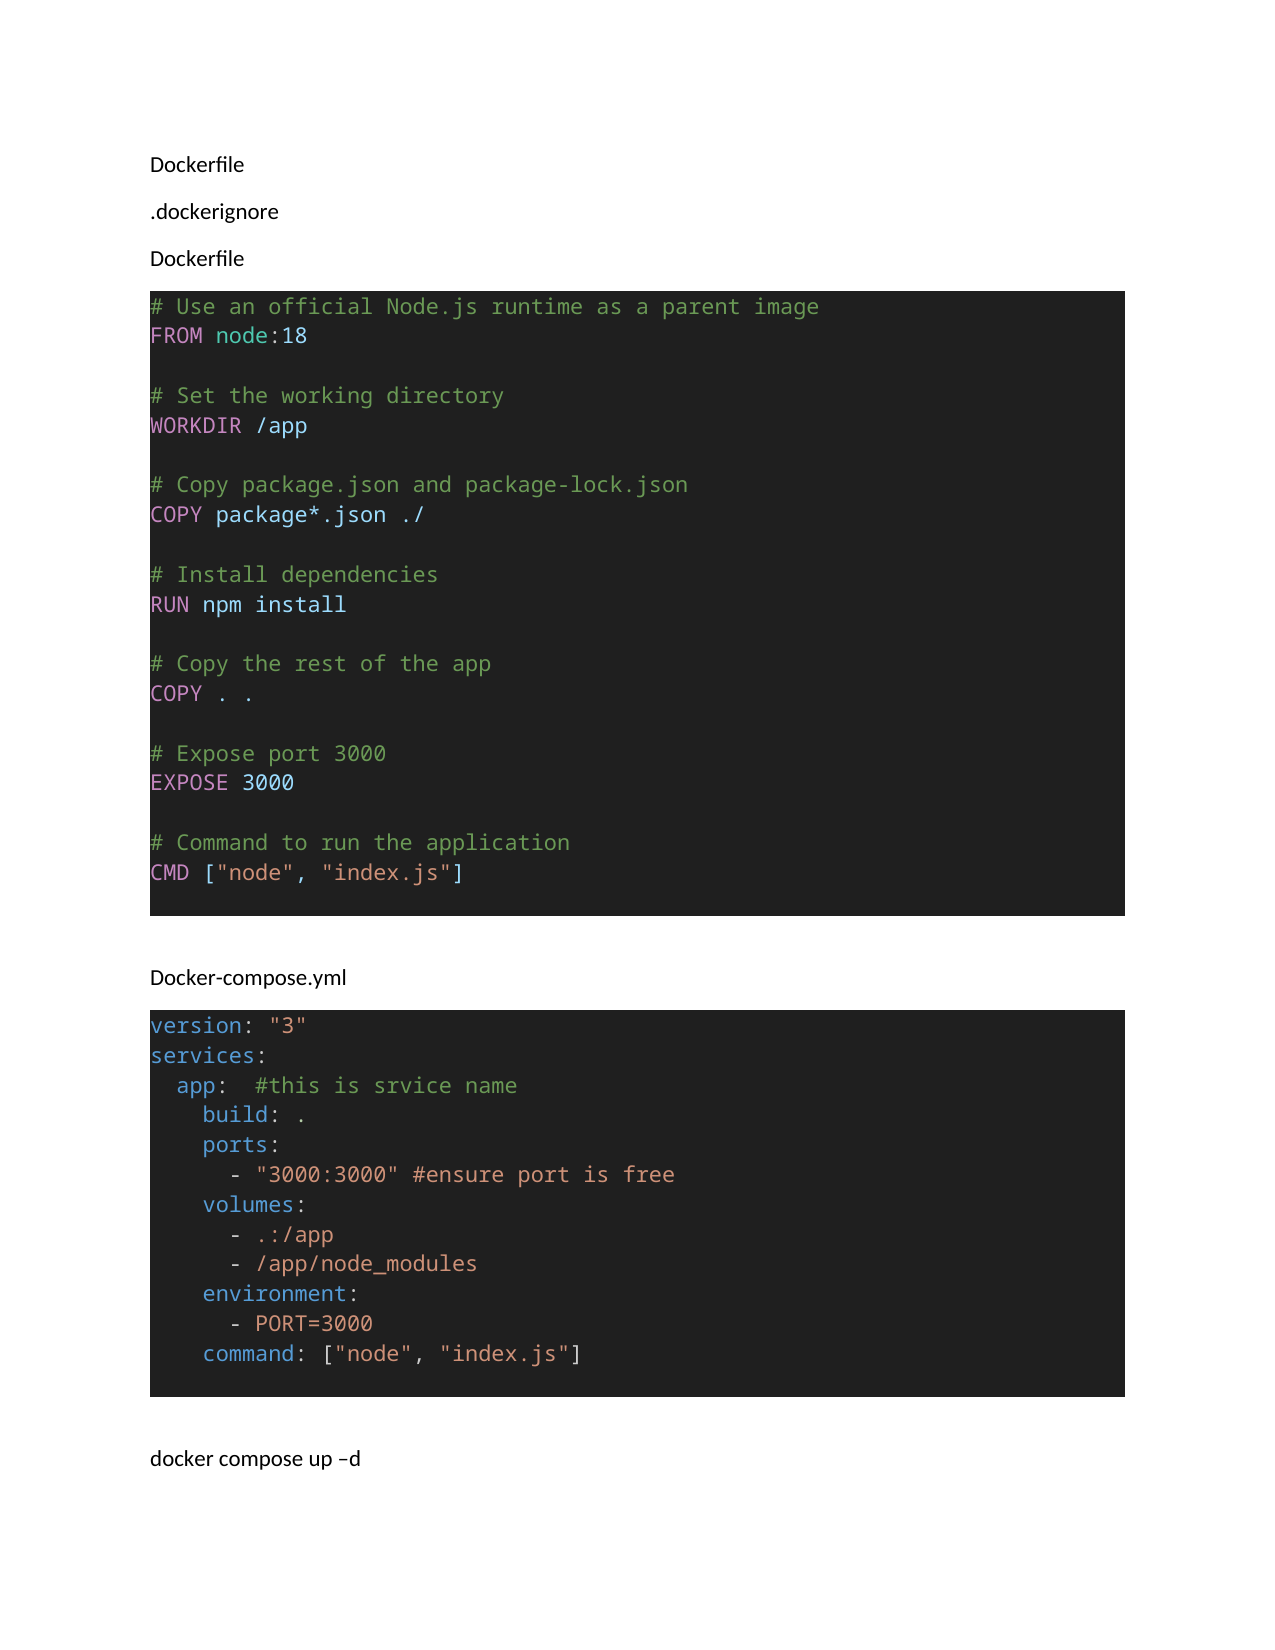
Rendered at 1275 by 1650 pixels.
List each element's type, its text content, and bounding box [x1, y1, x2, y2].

text app: #this is srvice name [150, 1069, 1125, 1099]
text volumes: [150, 1189, 1125, 1218]
text # Copy the rest of the app [150, 648, 1125, 678]
text WORKDIR /app [150, 410, 1125, 439]
text - .:/app [150, 1218, 1125, 1248]
text .dockerignore [150, 197, 1125, 225]
text # Expose port 3000 [150, 737, 1125, 767]
text EXPOSE 3000 [150, 767, 1125, 797]
text - PORT=3000 [150, 1308, 1125, 1338]
text - /app/node_modules [150, 1248, 1125, 1278]
text build: . [150, 1099, 1125, 1129]
text Docker-compose.yml [150, 963, 1125, 991]
text command: ["node", "index.js"] [150, 1338, 1125, 1367]
text FROM node:18 [150, 320, 1125, 350]
text # Use an official Node.js runtime as a parent image [150, 291, 1125, 320]
text # Copy package.json and package-lock.json [150, 469, 1125, 499]
text - "3000:3000" #ensure port is free [150, 1159, 1125, 1189]
text # Set the working directory [150, 380, 1125, 410]
text COPY package*.json ./ [150, 499, 1125, 529]
text Dockerfile [150, 244, 1125, 272]
text # Install dependencies [150, 559, 1125, 588]
text COPY . . [150, 678, 1125, 708]
text docker compose up –d [150, 1444, 1125, 1472]
text ports: [150, 1129, 1125, 1159]
text CMD ["node", "index.js"] [150, 857, 1125, 886]
text environment: [150, 1278, 1125, 1308]
text RUN npm install [150, 588, 1125, 618]
text Dockerfile [150, 150, 1125, 178]
text # Command to run the application [150, 827, 1125, 857]
text version: "3" [150, 1010, 1125, 1040]
text services: [150, 1040, 1125, 1069]
